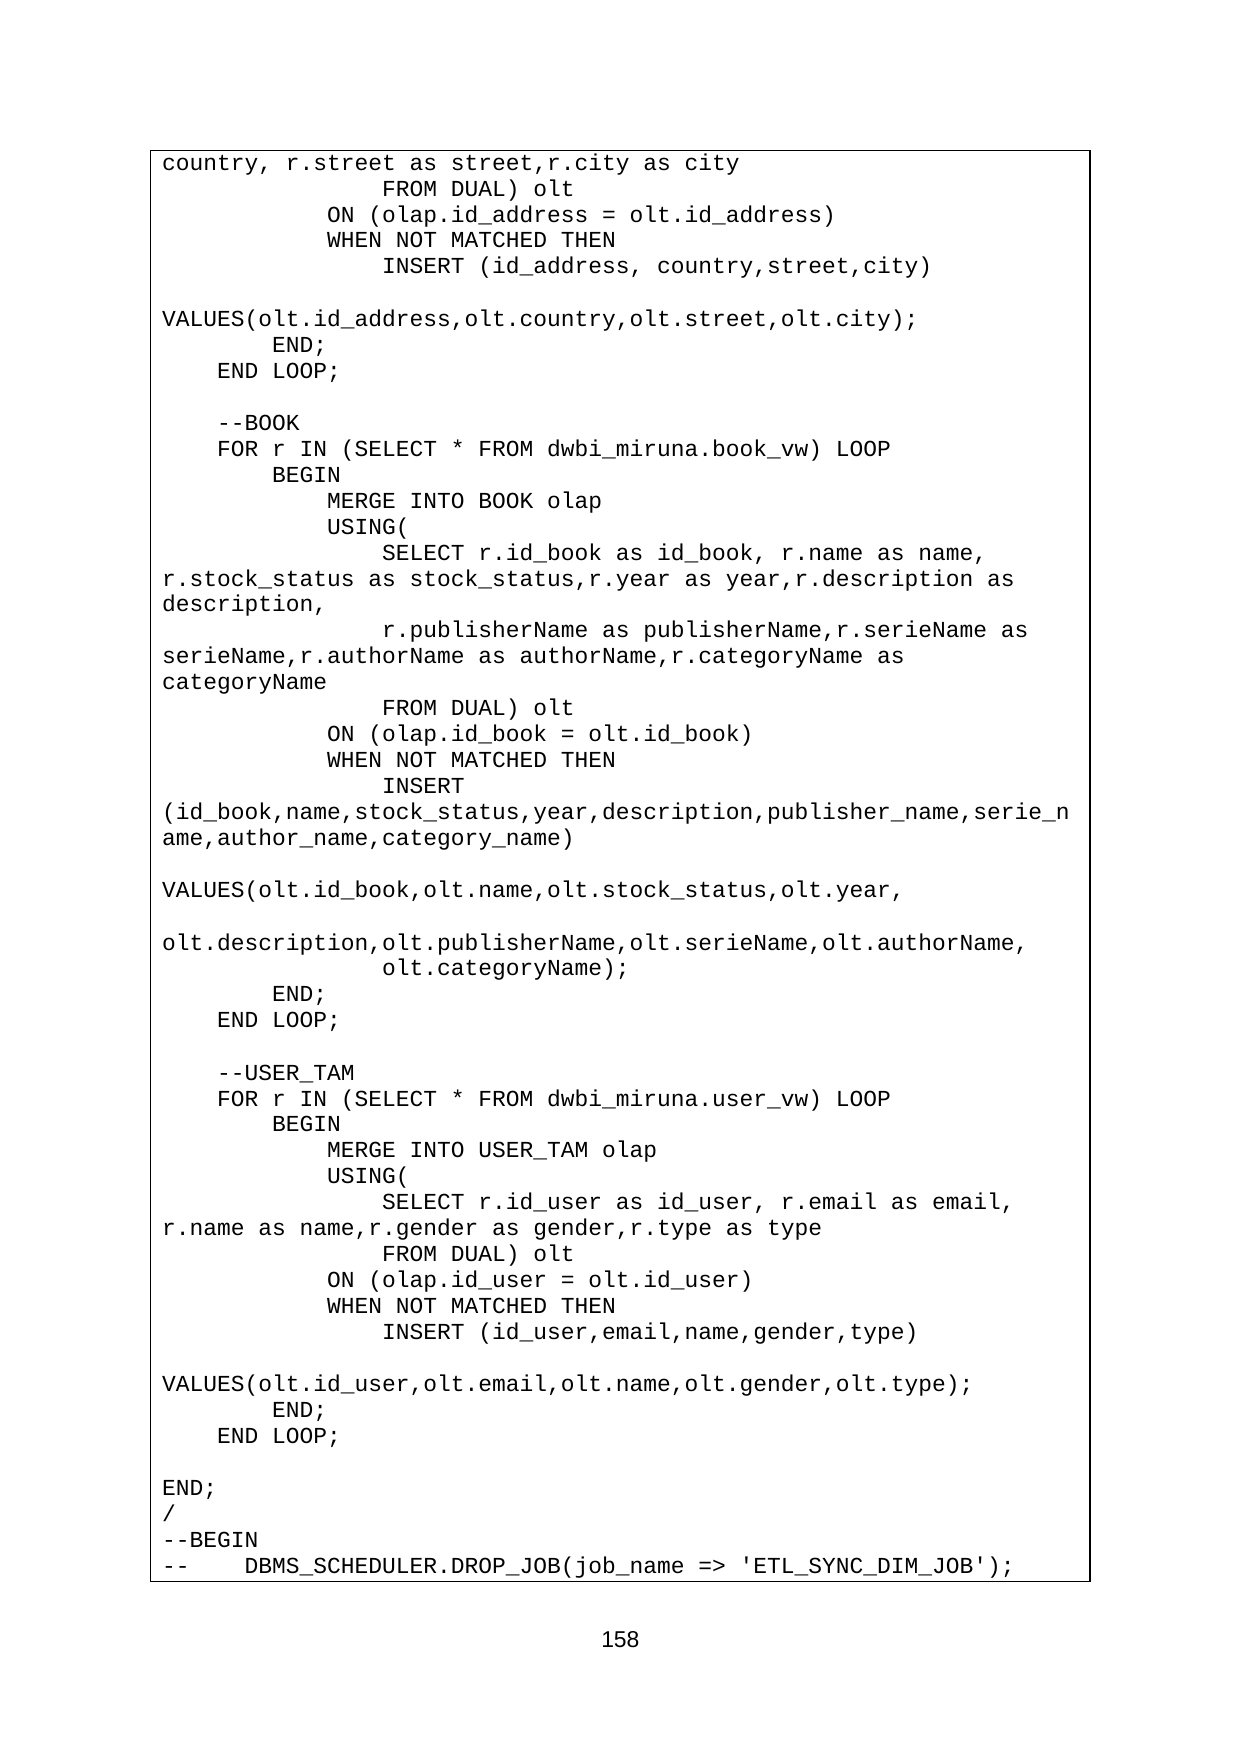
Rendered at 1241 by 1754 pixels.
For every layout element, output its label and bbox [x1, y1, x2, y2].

table_header [151, 151, 1089, 1581]
